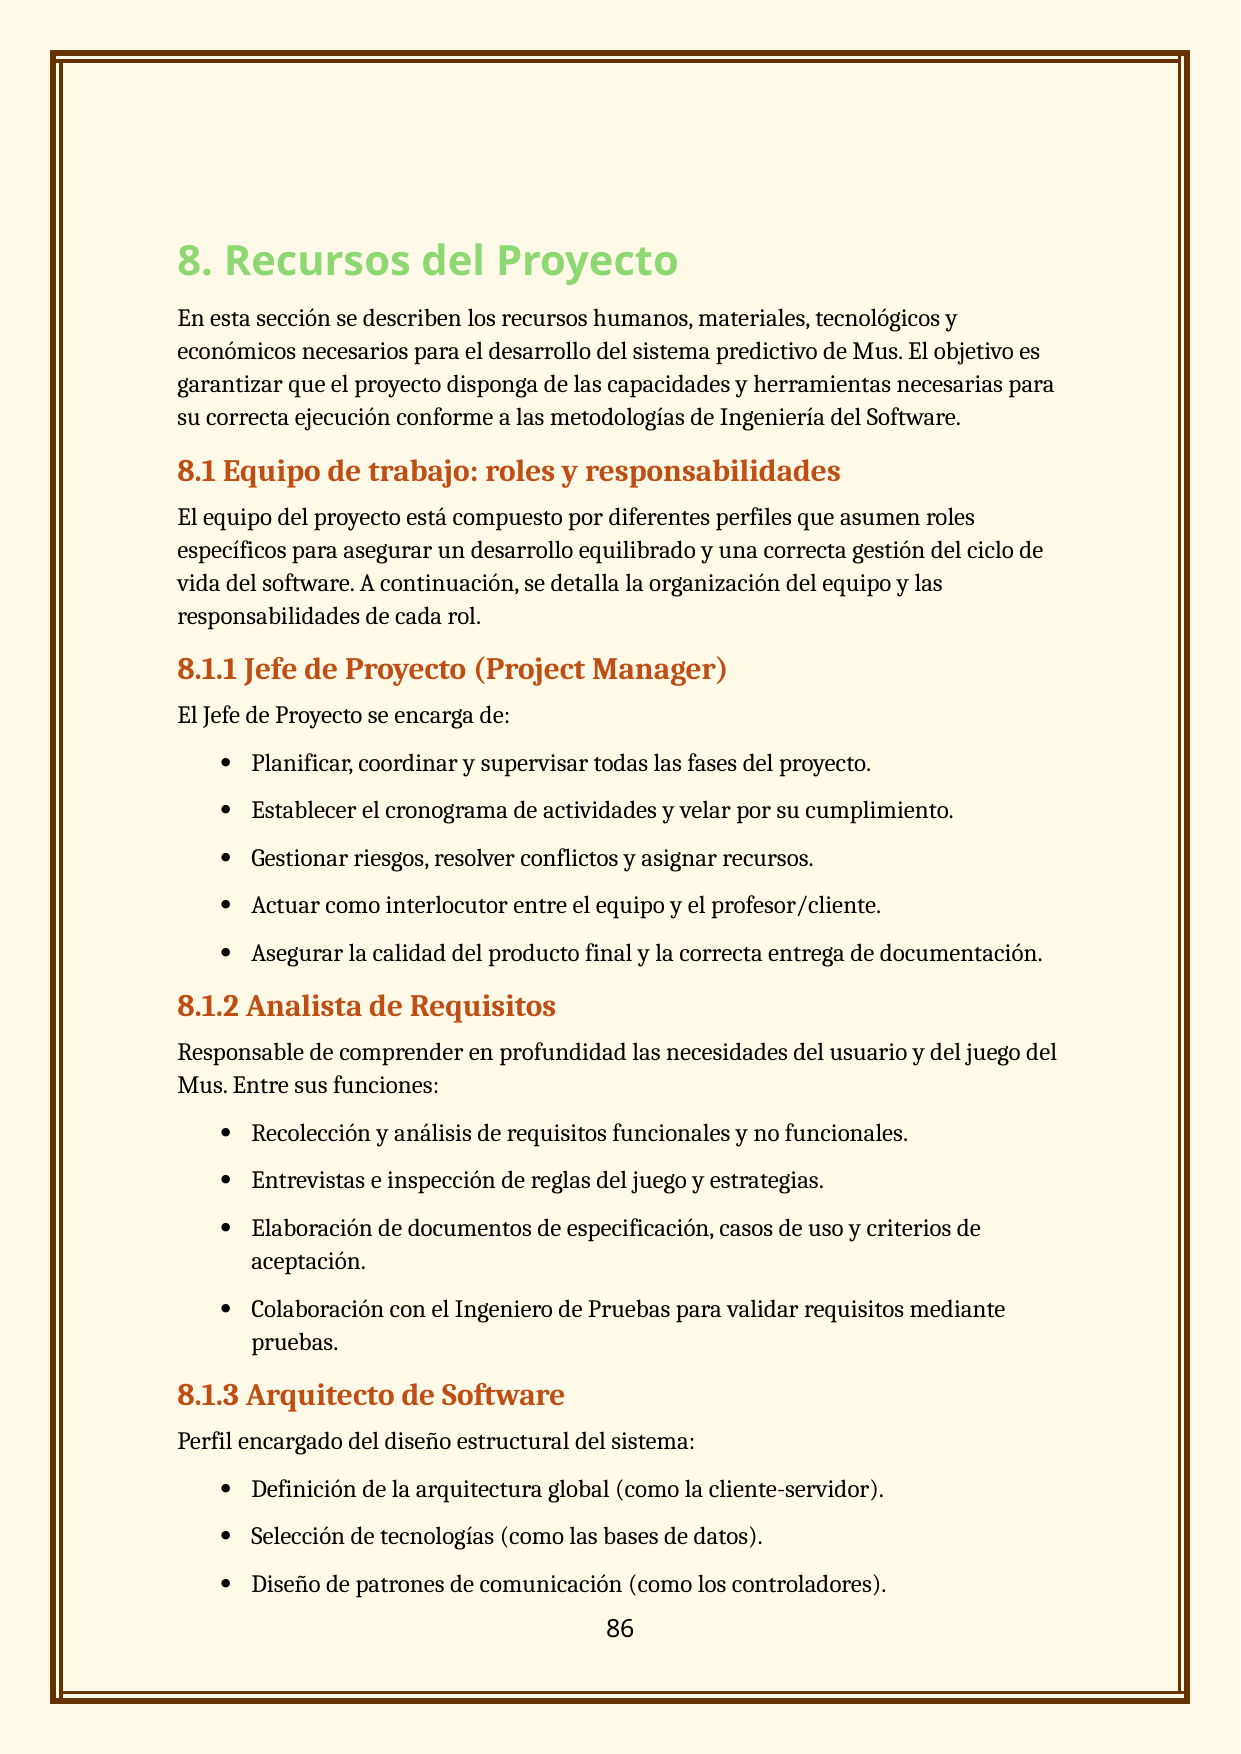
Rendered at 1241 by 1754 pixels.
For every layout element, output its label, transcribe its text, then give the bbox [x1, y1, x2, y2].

list Entrevistas e inspección de reglas del juego y estrategias. [221, 1166, 1063, 1195]
list Colaboración con el Ingeniero de Pruebas para validar requisitos mediante pruebas. [221, 1294, 1063, 1356]
list Asegurar la calidad del producto final y la correcta entrega de documentación. [221, 939, 1063, 968]
list Elaboración de documentos de especificación, casos de uso y criterios de aceptación. [221, 1214, 1063, 1276]
list Diseño de patrones de comunicación (como los controladores). [221, 1570, 1063, 1598]
text Perfil encargado del diseño estructural del sistema: [177, 1427, 1063, 1456]
subtitle 8.1.1 Jefe de Proyecto (Project Manager) [177, 651, 1063, 687]
text En esta sección se describen los recursos humanos, materiales, tecnológicos y económicos necesarios para el desarrollo del sistema predictivo de Mus. El objetivo es garantizar que el proyecto disponga de las capacidades y herramientas necesarias para su correcta ejecución conforme a las metodologías de Ingeniería del Software. [177, 304, 1063, 432]
subtitle 8. Recursos del Proyecto [177, 231, 1063, 287]
list Gestionar riesgos, resolver conflictos y asignar recursos. [221, 844, 1063, 872]
list Recolección y análisis de requisitos funcionales y no funcionales. [221, 1119, 1063, 1147]
list Selección de tecnologías (como las bases de datos). [221, 1522, 1063, 1551]
list Actuar como interlocutor entre el equipo y el profesor/cliente. [221, 891, 1063, 920]
text El equipo del proyecto está compuesto por diferentes perfiles que asumen roles específicos para asegurar un desarrollo equilibrado y una correcta gestión del ciclo de vida del software. A continuación, se detalla la organización del equipo y las responsabilidades de cada rol. [177, 502, 1063, 630]
text Responsable de comprender en profundidad las necesidades del usuario y del juego del Mus. Entre sus funciones: [177, 1038, 1063, 1100]
list Planificar, coordinar y supervisar todas las fases del proyecto. [221, 748, 1063, 777]
list Establecer el cronograma de actividades y velar por su cumplimiento. [221, 796, 1063, 825]
text El Jefe de Proyecto se encarga de: [177, 701, 1063, 729]
list Definición de la arquitectura global (como la cliente-servidor). [221, 1474, 1063, 1503]
subtitle 8.1 Equipo de trabajo: roles y responsabilidades [177, 453, 1063, 489]
subtitle 8.1.3 Arquitecto de Software [177, 1377, 1063, 1413]
subtitle 8.1.2 Analista de Requisitos [177, 988, 1063, 1024]
